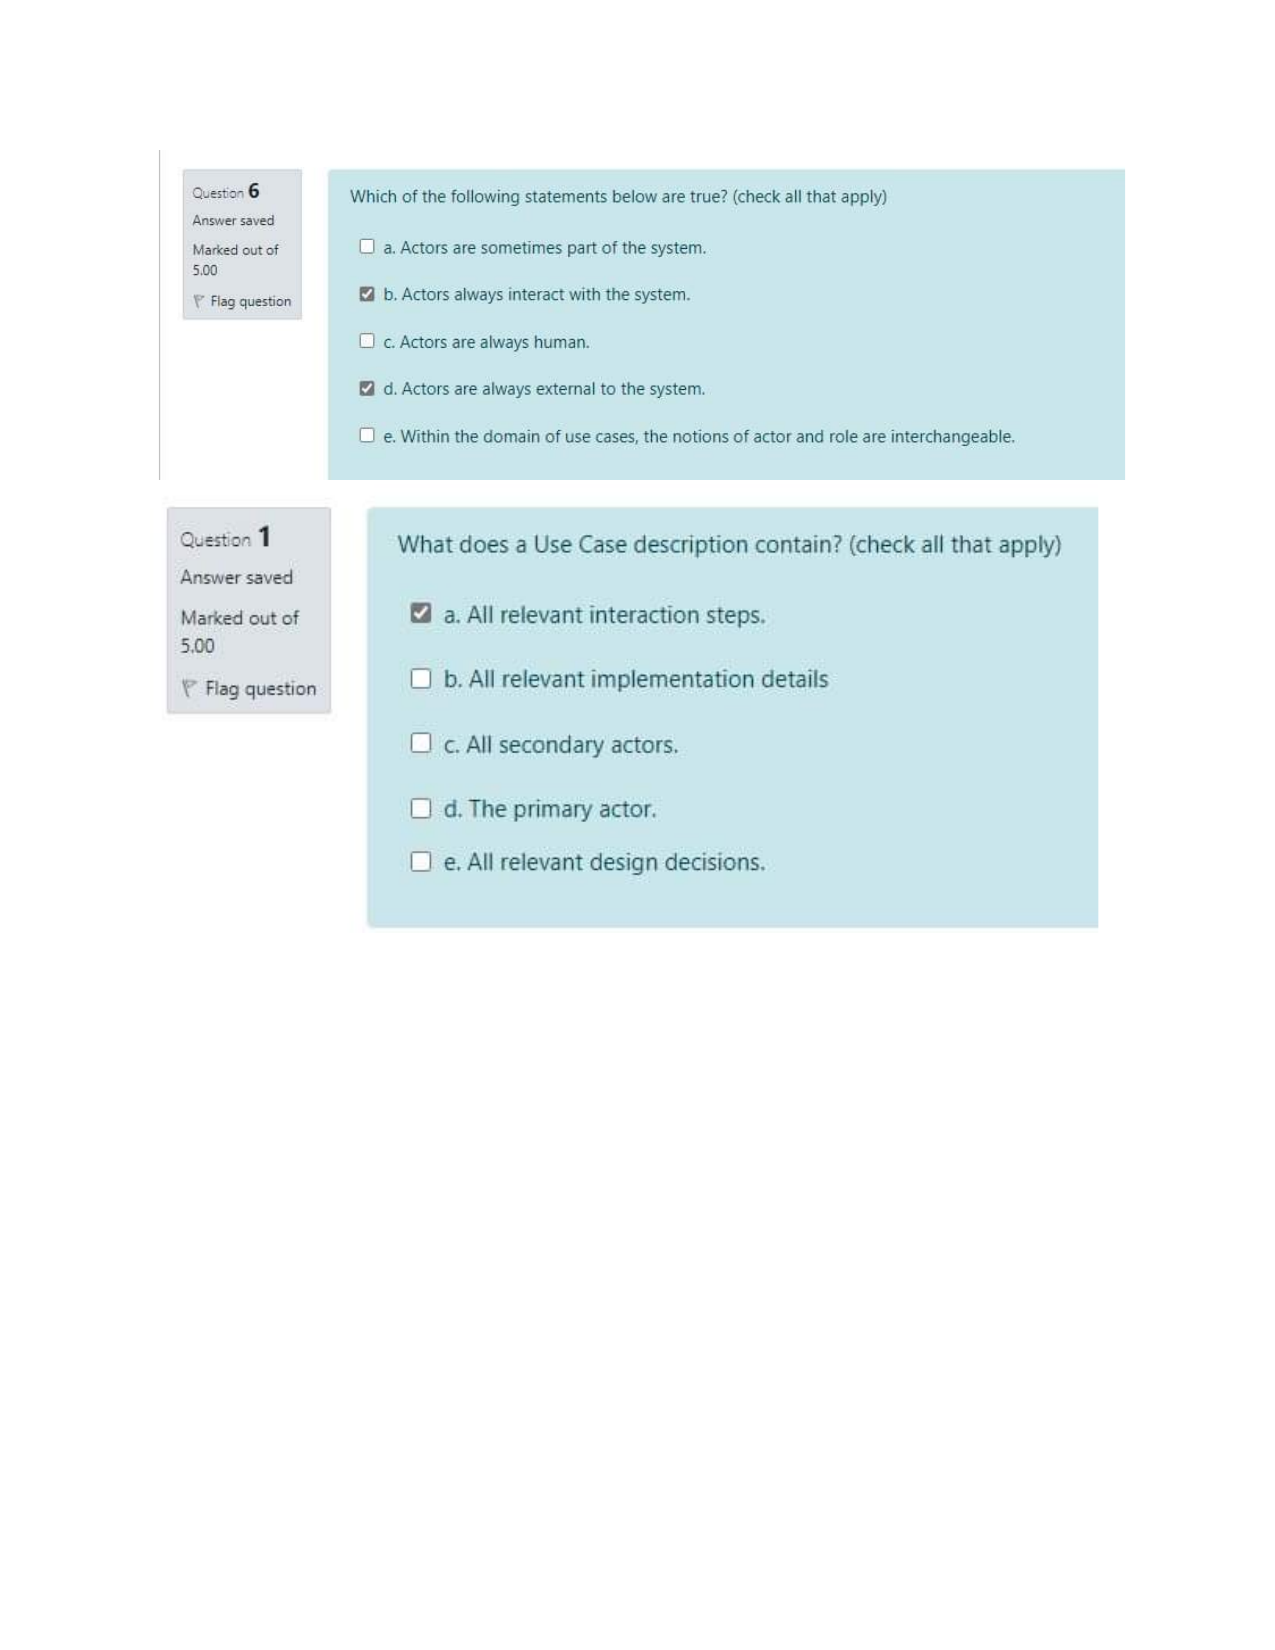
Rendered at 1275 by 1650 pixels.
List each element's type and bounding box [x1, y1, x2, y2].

picture [150, 150, 1125, 480]
picture [150, 484, 1099, 933]
